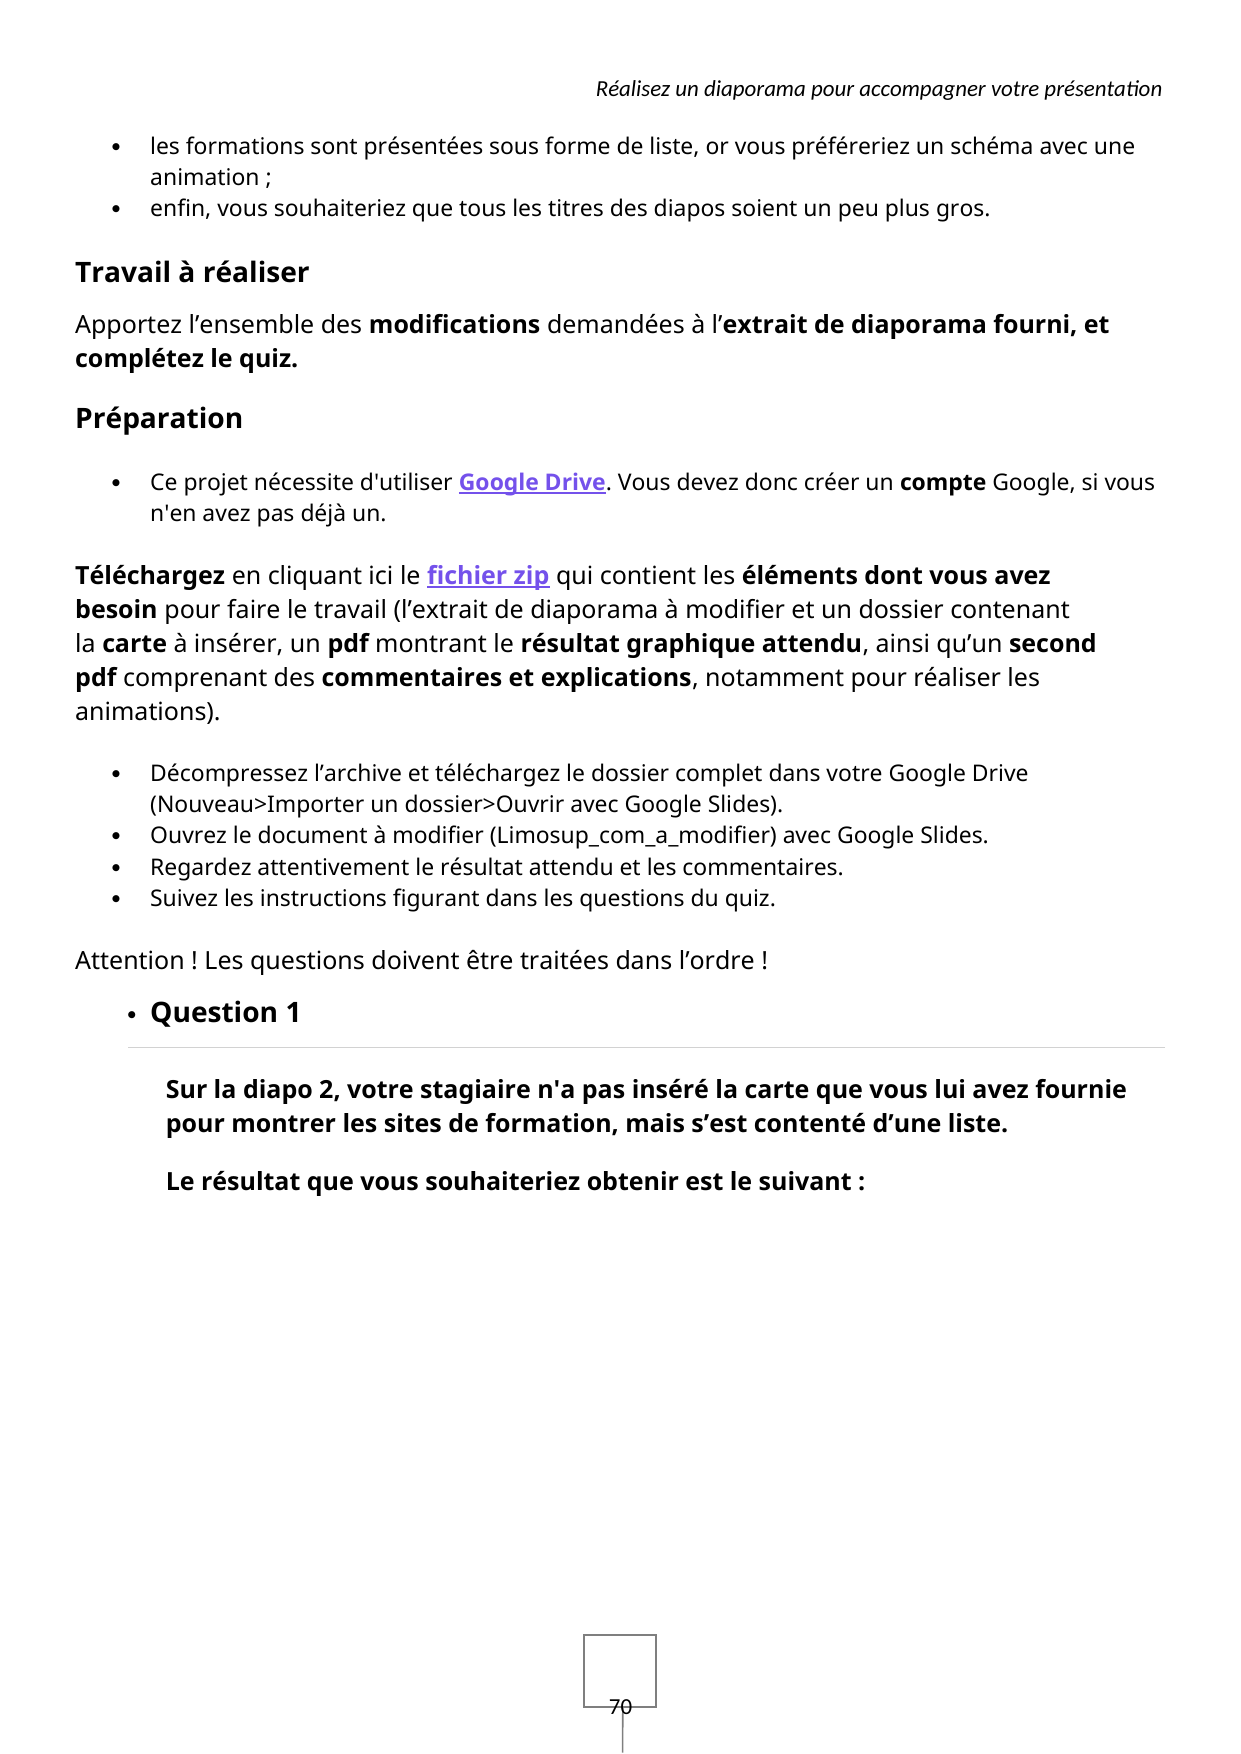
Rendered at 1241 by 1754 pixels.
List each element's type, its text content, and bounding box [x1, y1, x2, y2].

list Décompressez l’archive et téléchargez le dossier complet dans votre Google Drive (Nouveau>Importer un dossier>Ouvrir avec Google Slides). [112, 757, 1165, 819]
text Sur la diapo 2, votre stagiaire n'a pas inséré la carte que vous lui avez fournie pour montrer les sites de formation, mais s’est contenté d’une liste. [166, 1072, 1165, 1140]
list Ouvrez le document à modifier (Limosup_com_a_modifier) avec Google Slides. [112, 819, 1165, 851]
text Apportez l’ensemble des modifications demandées à l’extrait de diaporama fourni, et complétez le quiz. [75, 307, 1165, 375]
text Le résultat que vous souhaiteriez obtenir est le suivant : [166, 1163, 1165, 1198]
subtitle Travail à réaliser [75, 253, 1165, 291]
list les formations sont présentées sous forme de liste, or vous préféreriez un schéma avec une animation ; [112, 130, 1165, 192]
list Ce projet nécessite d'utiliser Google Drive. Vous devez donc créer un compte Google, si vous n'en avez pas déjà un. [112, 466, 1165, 528]
list enfin, vous souhaiteriez que tous les titres des diapos soient un peu plus gros. [112, 192, 1165, 223]
list Suivez les instructions figurant dans les questions du quiz. [112, 882, 1165, 913]
list Regardez attentivement le résultat attendu et les commentaires. [112, 851, 1165, 882]
subtitle Question 1 [128, 992, 1165, 1047]
text Attention ! Les questions doivent être traitées dans l’ordre ! [75, 942, 1165, 976]
subtitle Préparation [75, 398, 1165, 437]
text Téléchargez en cliquant ici le fichier zip qui contient les éléments dont vous avez besoin pour faire le travail (l’extrait de diaporama à modifier et un dossier contenant la carte à insérer, un pdf montrant le résultat graphique attendu, ainsi qu’un second pdf comprenant des commentaires et explications, notamment pour réaliser les animations). [75, 557, 1165, 728]
